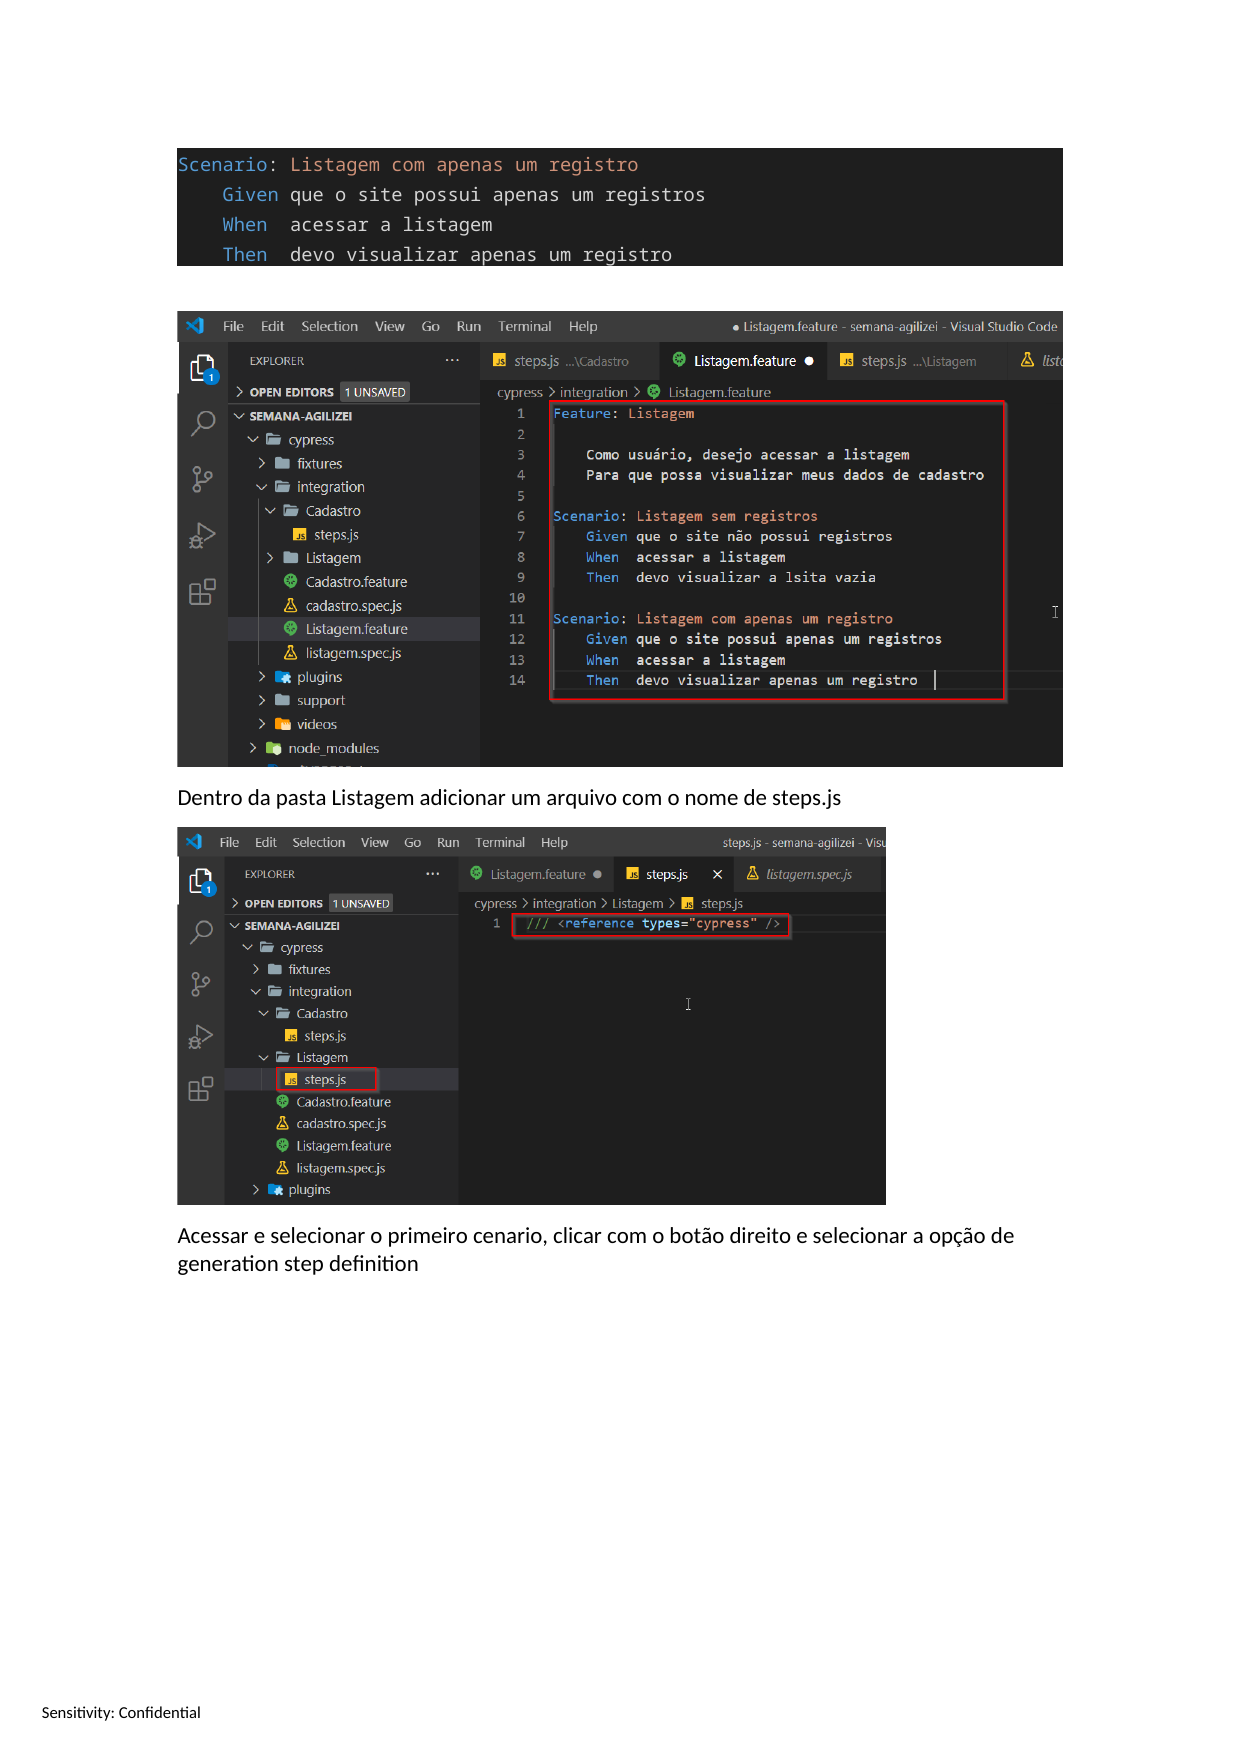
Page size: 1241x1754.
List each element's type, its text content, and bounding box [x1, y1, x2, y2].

picture [177, 827, 886, 1205]
text Acessar e selecionar o primeiro cenario, clicar com o botão direito e selecionar a opção de generation step definition [177, 1221, 1063, 1277]
text Scenario: Listagem com apenas um registro [177, 148, 1063, 177]
text Dentro da pasta Listagem adicionar um arquivo com o nome de steps.js [177, 783, 1063, 811]
text When acessar a listagem [177, 207, 1063, 237]
text Given que o site possui apenas um registros [177, 177, 1063, 207]
text Then devo visualizar apenas um registro [177, 237, 1063, 266]
picture [177, 311, 1063, 767]
